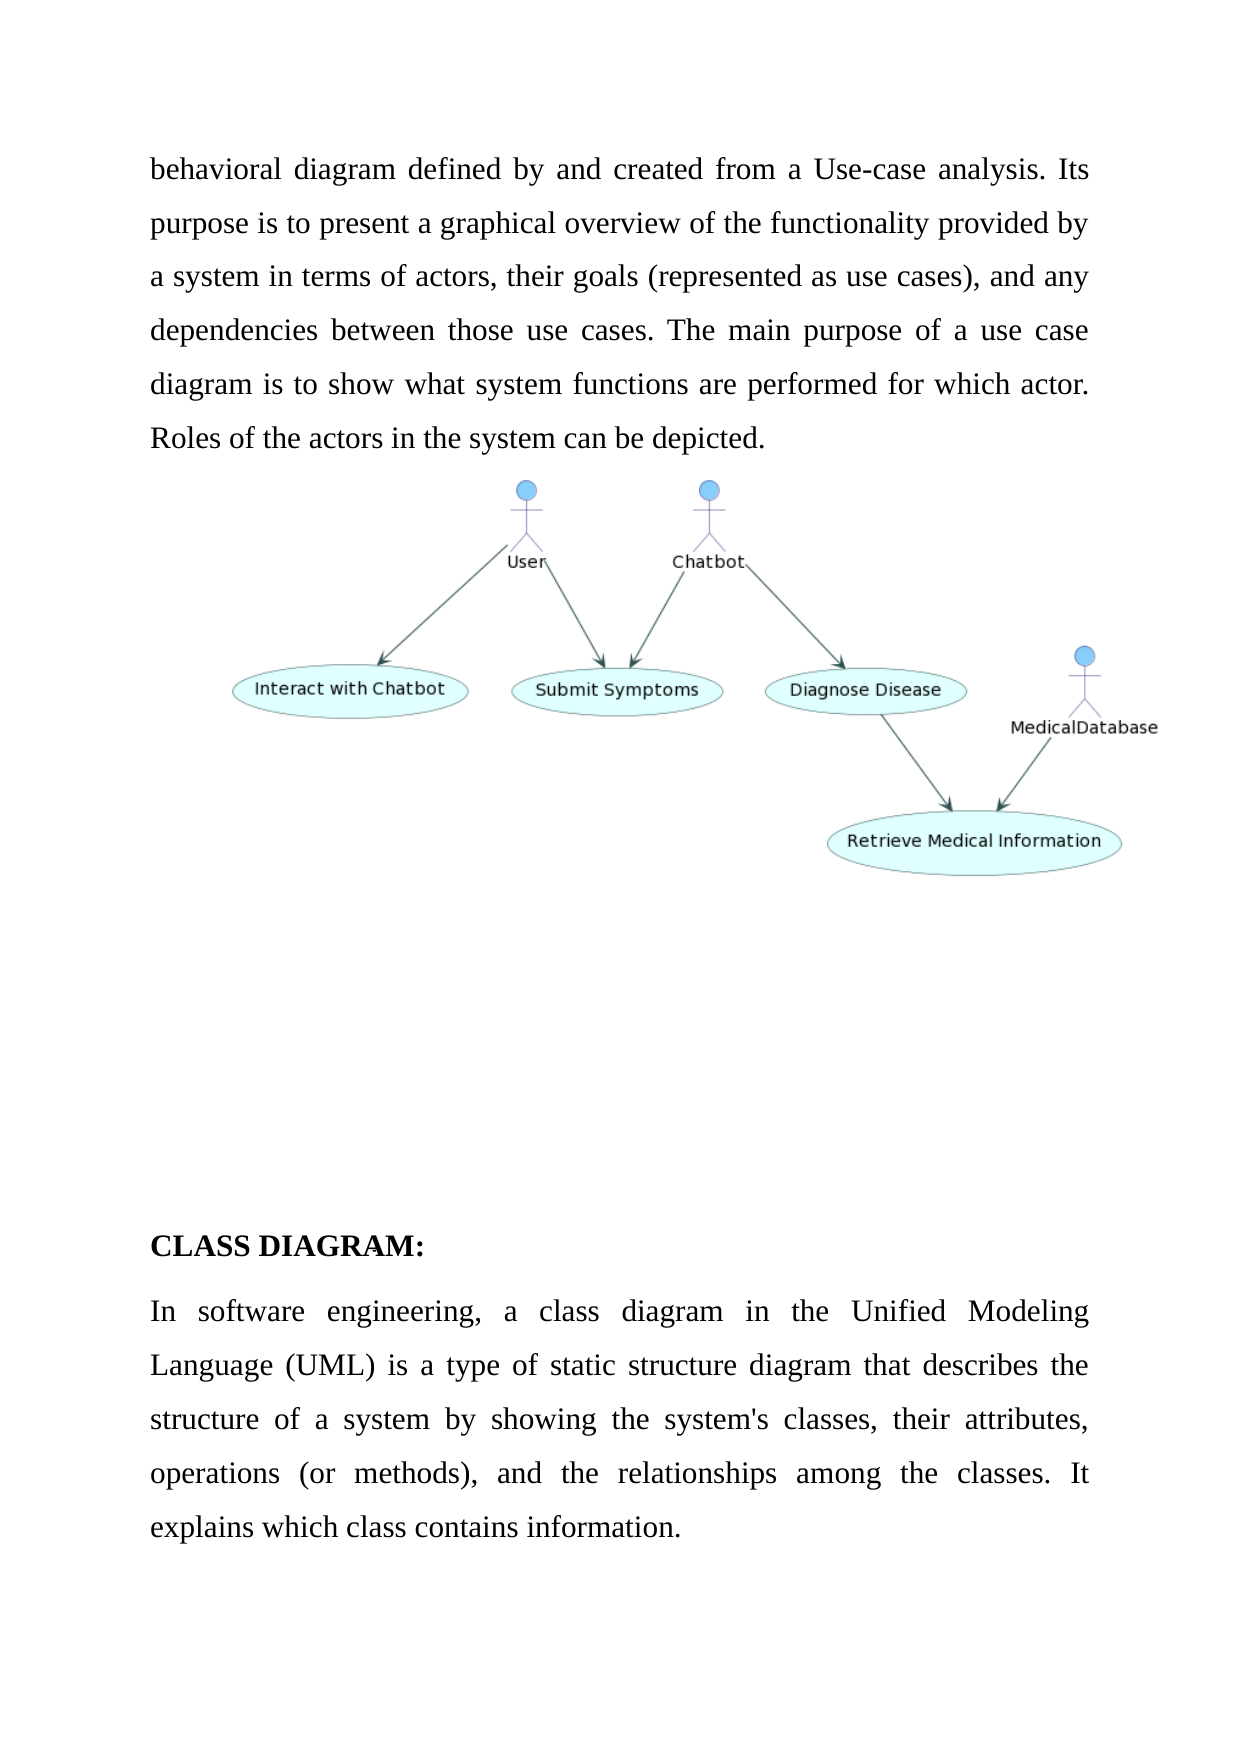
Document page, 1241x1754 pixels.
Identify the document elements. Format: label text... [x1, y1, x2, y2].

picture [225, 473, 1166, 881]
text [150, 150, 1090, 455]
text In software engineering, a class diagram in the Unified Modeling Language (UML) is a type of static structure diagram that describes the structure of a system by showing the system's classes, their attributes, operations (or methods), and the relationships among the classes. It explains which class contains information. [150, 1293, 1090, 1544]
subtitle CLASS DIAGRAM: [150, 1227, 1090, 1263]
